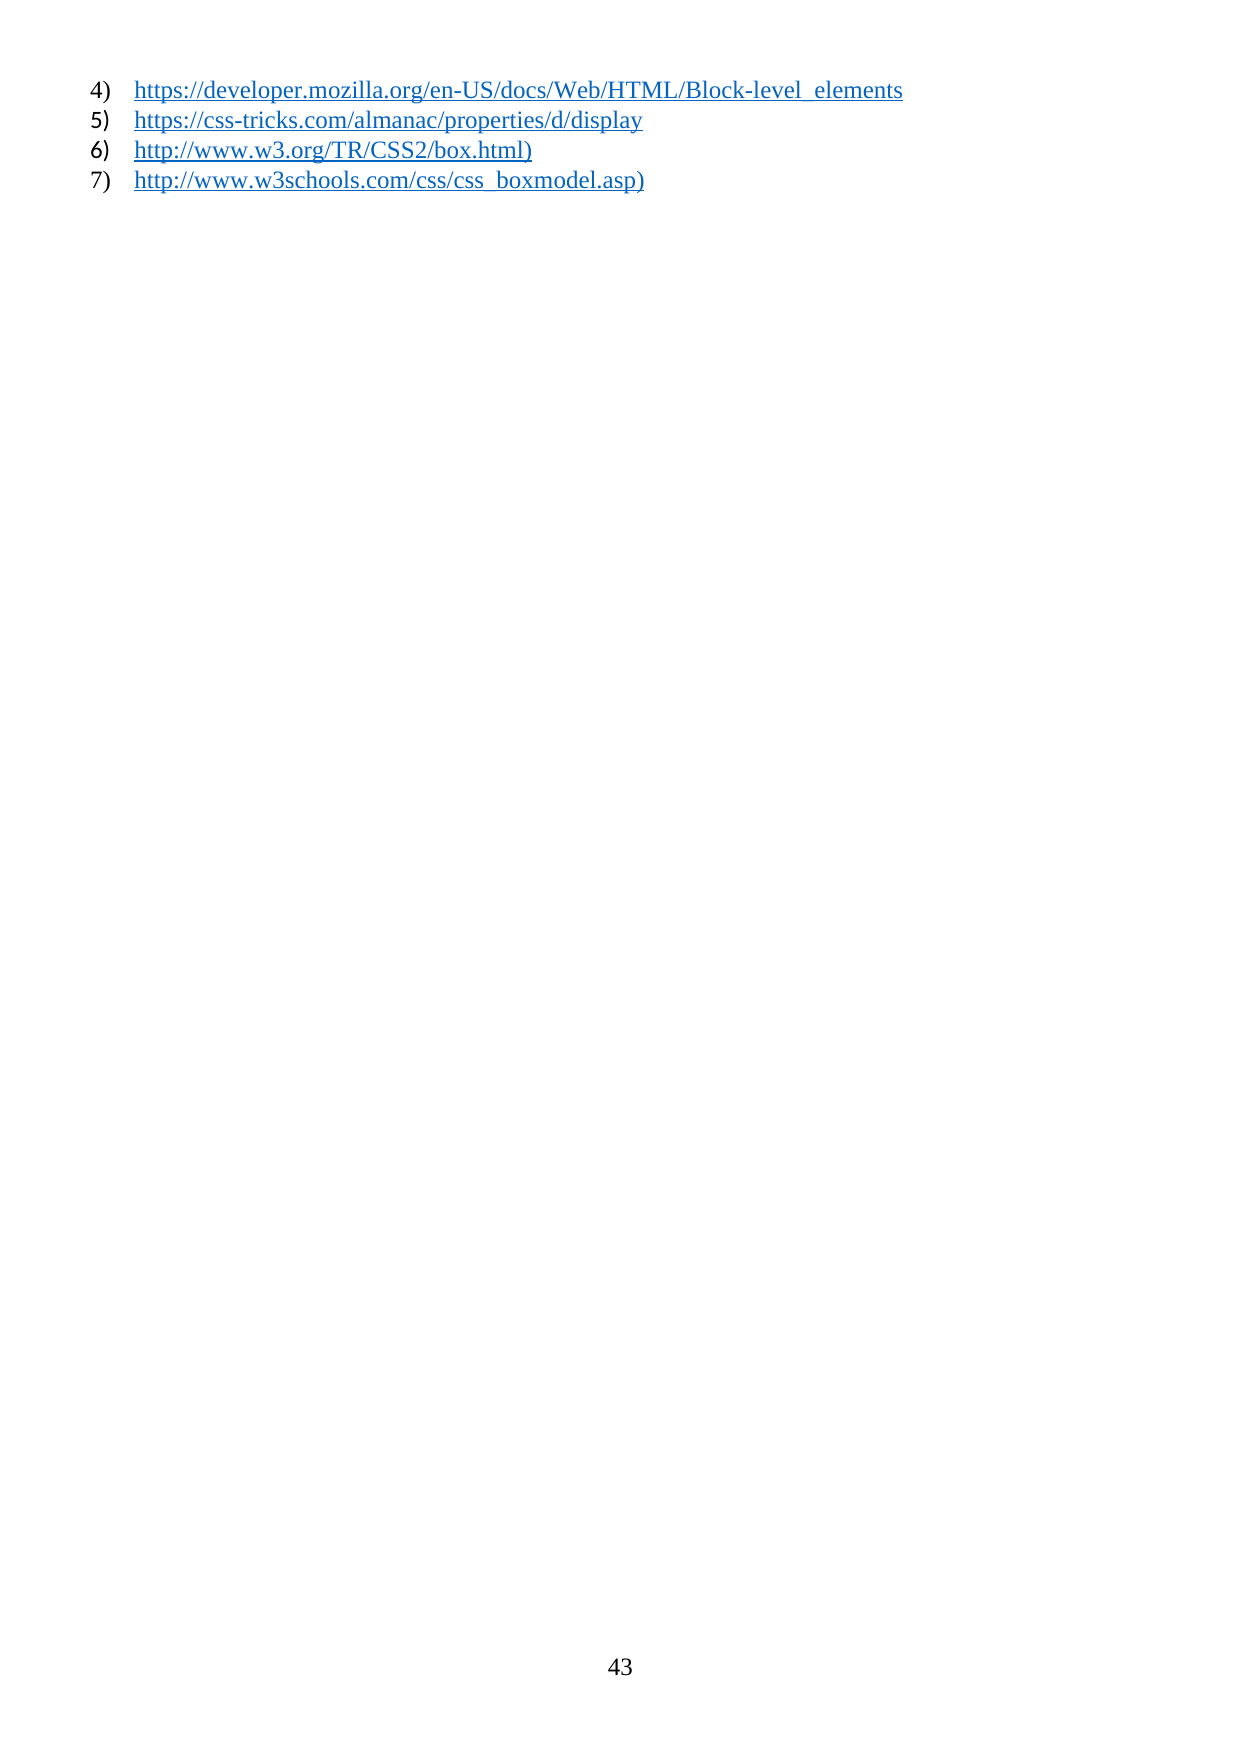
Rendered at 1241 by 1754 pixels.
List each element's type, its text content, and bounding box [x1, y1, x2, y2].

list http://www.w3schools.com/css/css_boxmodel.asp) [90, 165, 1165, 193]
list https://css-tricks.com/almanac/properties/d/display [90, 104, 1165, 134]
list https://developer.mozilla.org/en-US/docs/Web/HTML/Block-level_elements [90, 75, 1165, 104]
list http://www.w3.org/TR/CSS2/box.html) [90, 134, 1165, 165]
